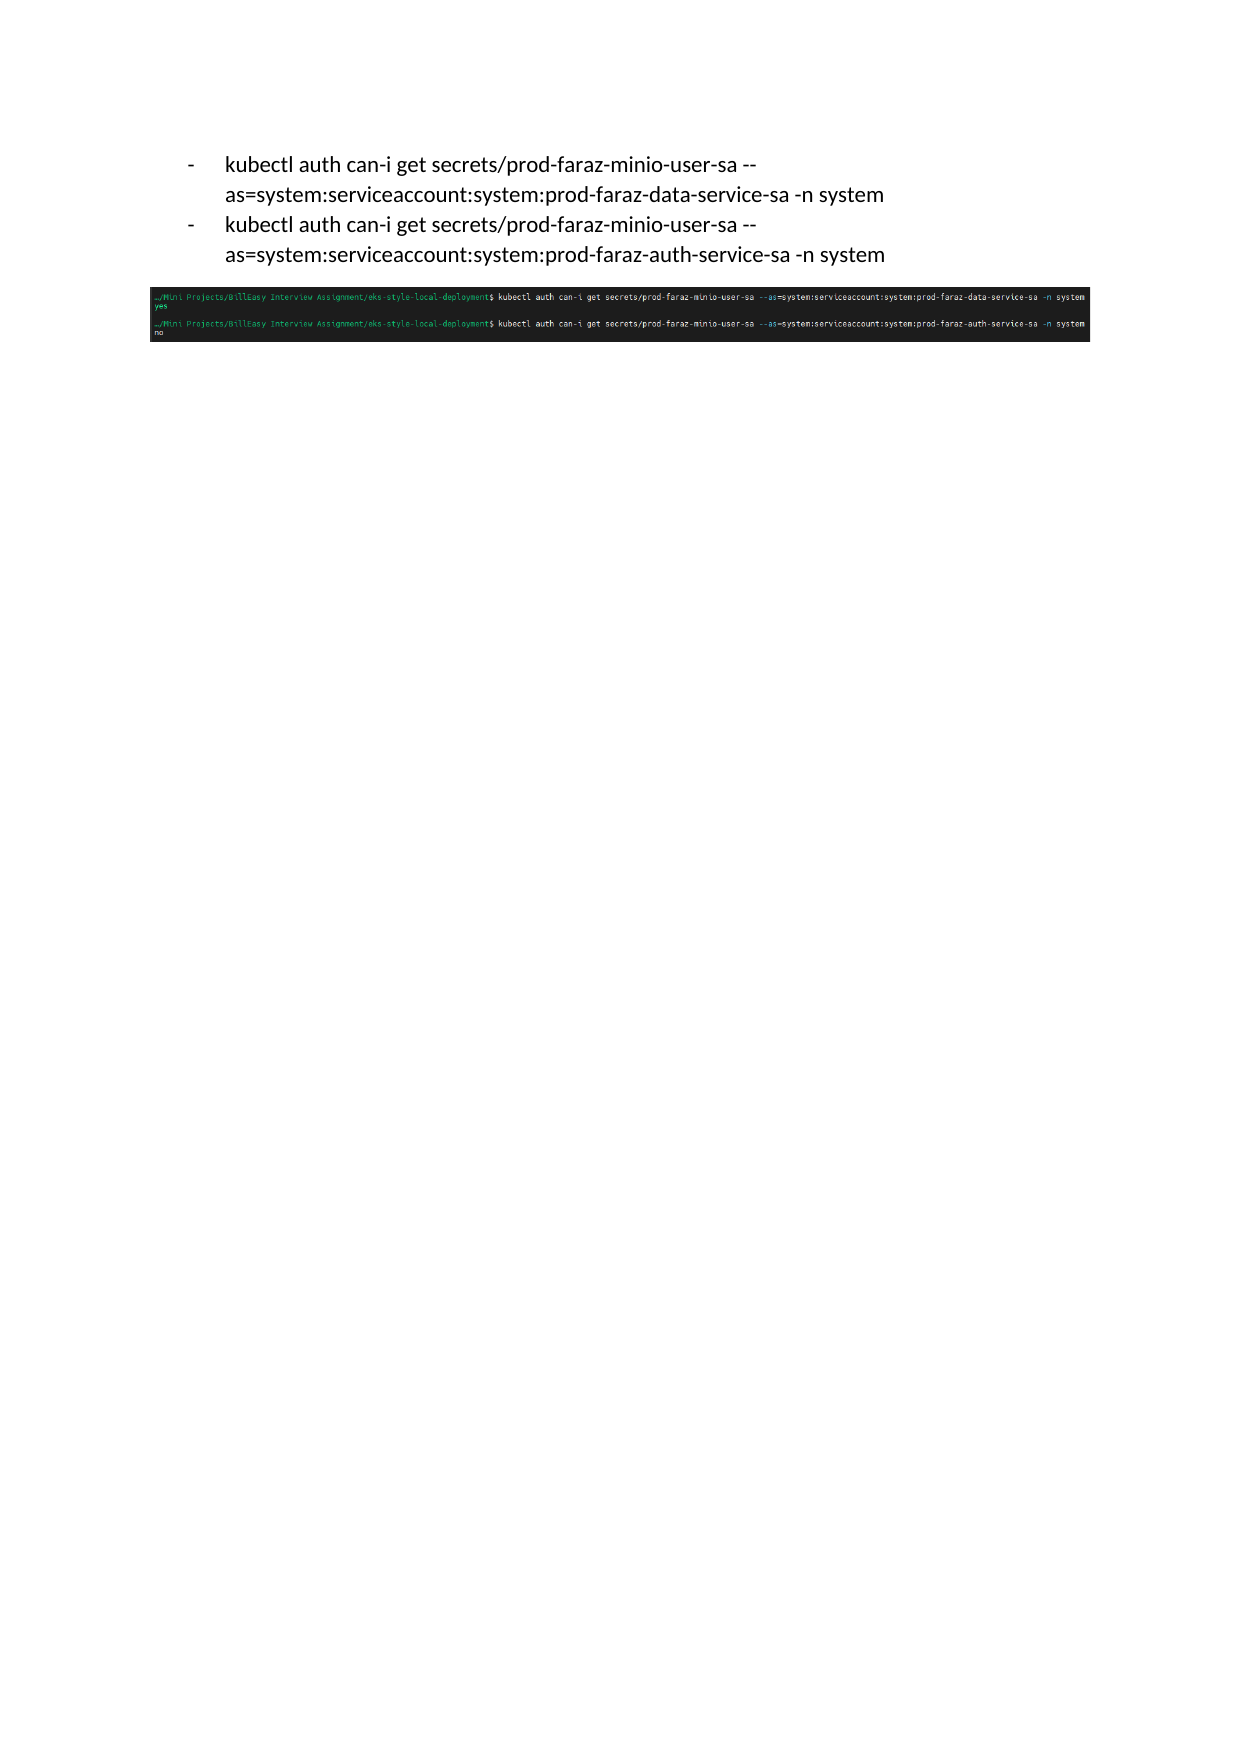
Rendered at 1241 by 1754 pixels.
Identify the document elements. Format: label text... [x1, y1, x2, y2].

list kubectl auth can-i get secrets/prod-faraz-minio-user-sa --as=system:serviceaccount:system:prod-faraz-auth-service-sa -n system [187, 210, 1090, 269]
list kubectl auth can-i get secrets/prod-faraz-minio-user-sa --as=system:serviceaccount:system:prod-faraz-data-service-sa -n system [187, 150, 1090, 208]
picture [150, 287, 1091, 342]
